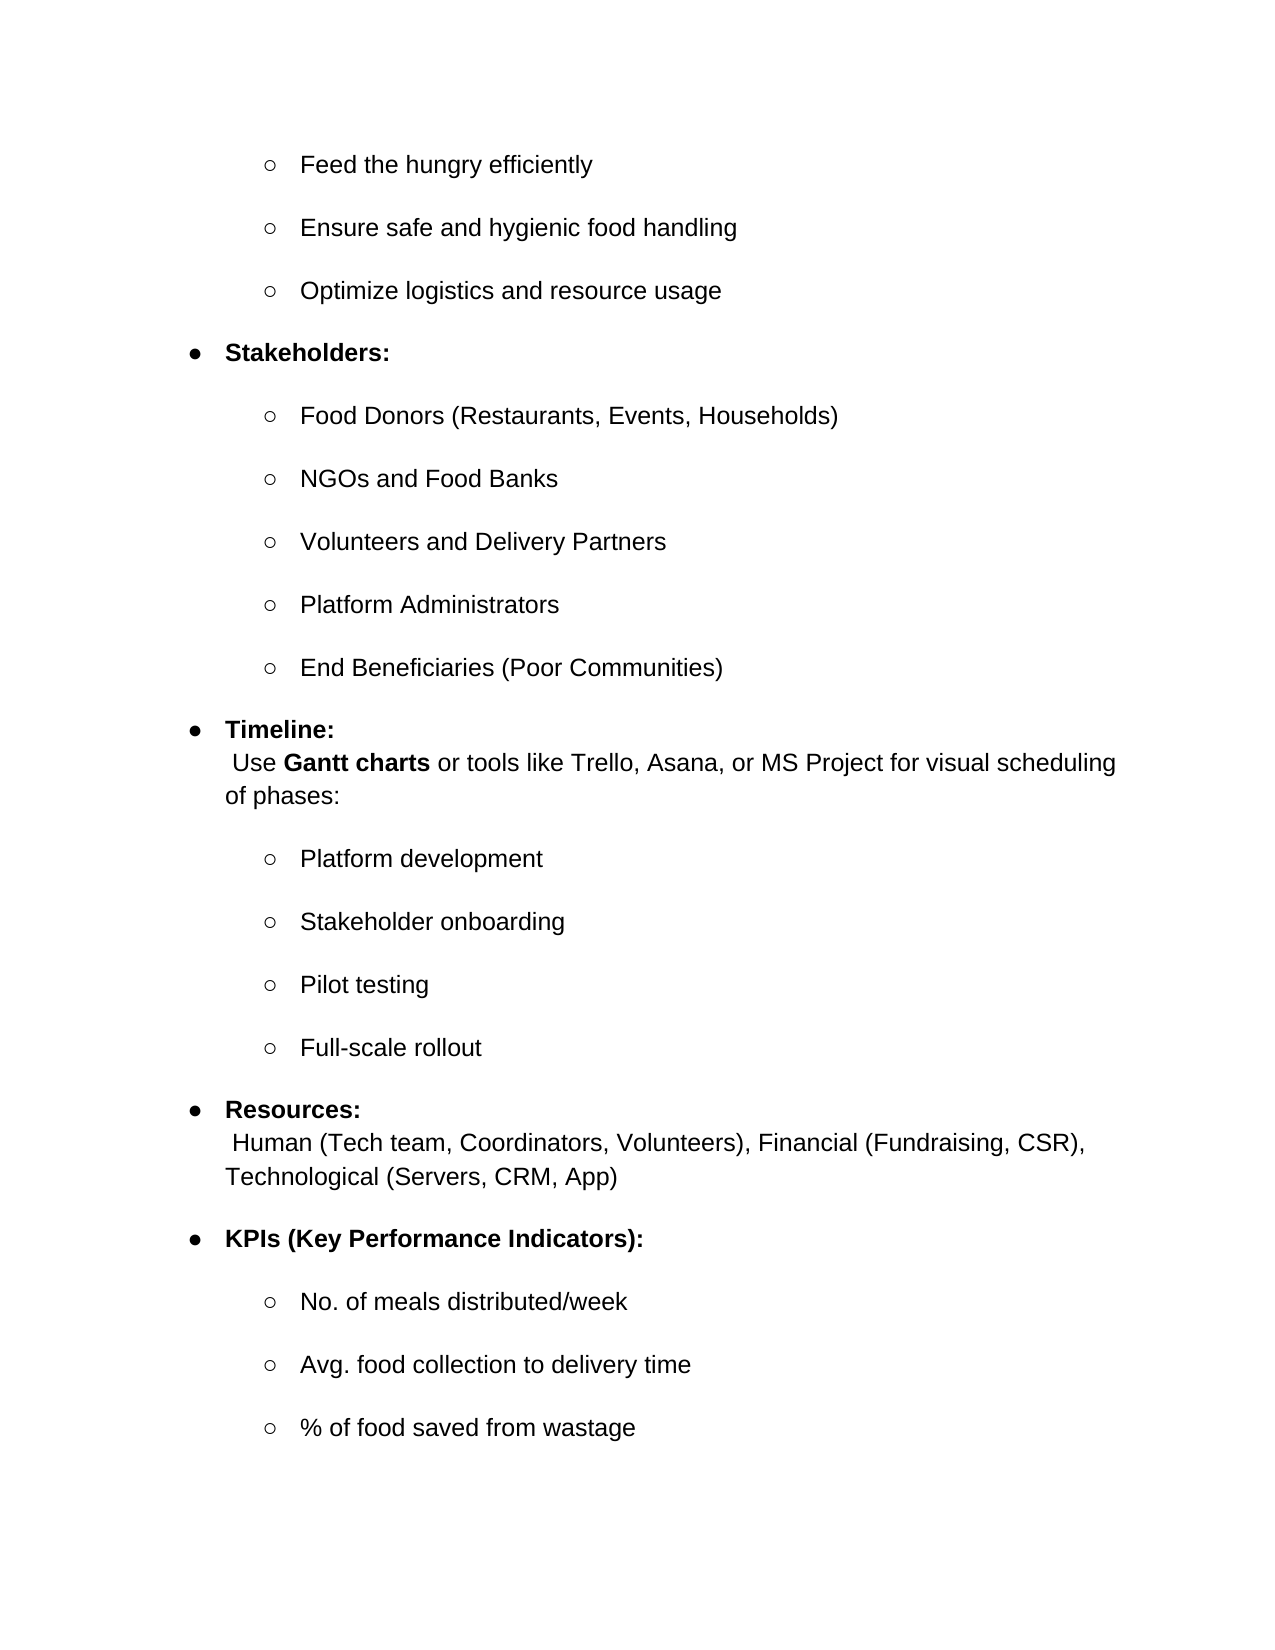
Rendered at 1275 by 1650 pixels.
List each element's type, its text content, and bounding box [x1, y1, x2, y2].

list NGOs and Food Banks [262, 464, 1125, 523]
list End Beneficiaries (Poor Communities) [262, 652, 1125, 711]
list Avg. food collection to delivery time [262, 1350, 1125, 1409]
list Optimize logistics and resource usage [262, 276, 1125, 334]
list KPIs (Key Performance Indicators): [187, 1224, 1125, 1283]
list Ensure safe and hygienic food handling [262, 213, 1125, 272]
list Timeline: Use Gantt charts or tools like Trello, Asana, or MS Project for visual scheduling of phases: [187, 715, 1125, 840]
list Platform Administrators [262, 590, 1125, 649]
list Platform development [262, 844, 1125, 903]
list Food Donors (Restaurants, Events, Households) [262, 401, 1125, 460]
list Stakeholder onboarding [262, 907, 1125, 966]
list Resources: Human (Tech team, Coordinators, Volunteers), Financial (Fundraising, CSR), Technological (Servers, CRM, App) [187, 1095, 1125, 1220]
list % of food saved from wastage [262, 1413, 1125, 1472]
list No. of meals distributed/week [262, 1287, 1125, 1346]
list Stakeholders: [187, 338, 1125, 397]
list Volunteers and Delivery Partners [262, 527, 1125, 586]
list Full-scale rollout [262, 1033, 1125, 1092]
list Pilot testing [262, 970, 1125, 1029]
list Feed the hungry efficiently [262, 150, 1125, 209]
